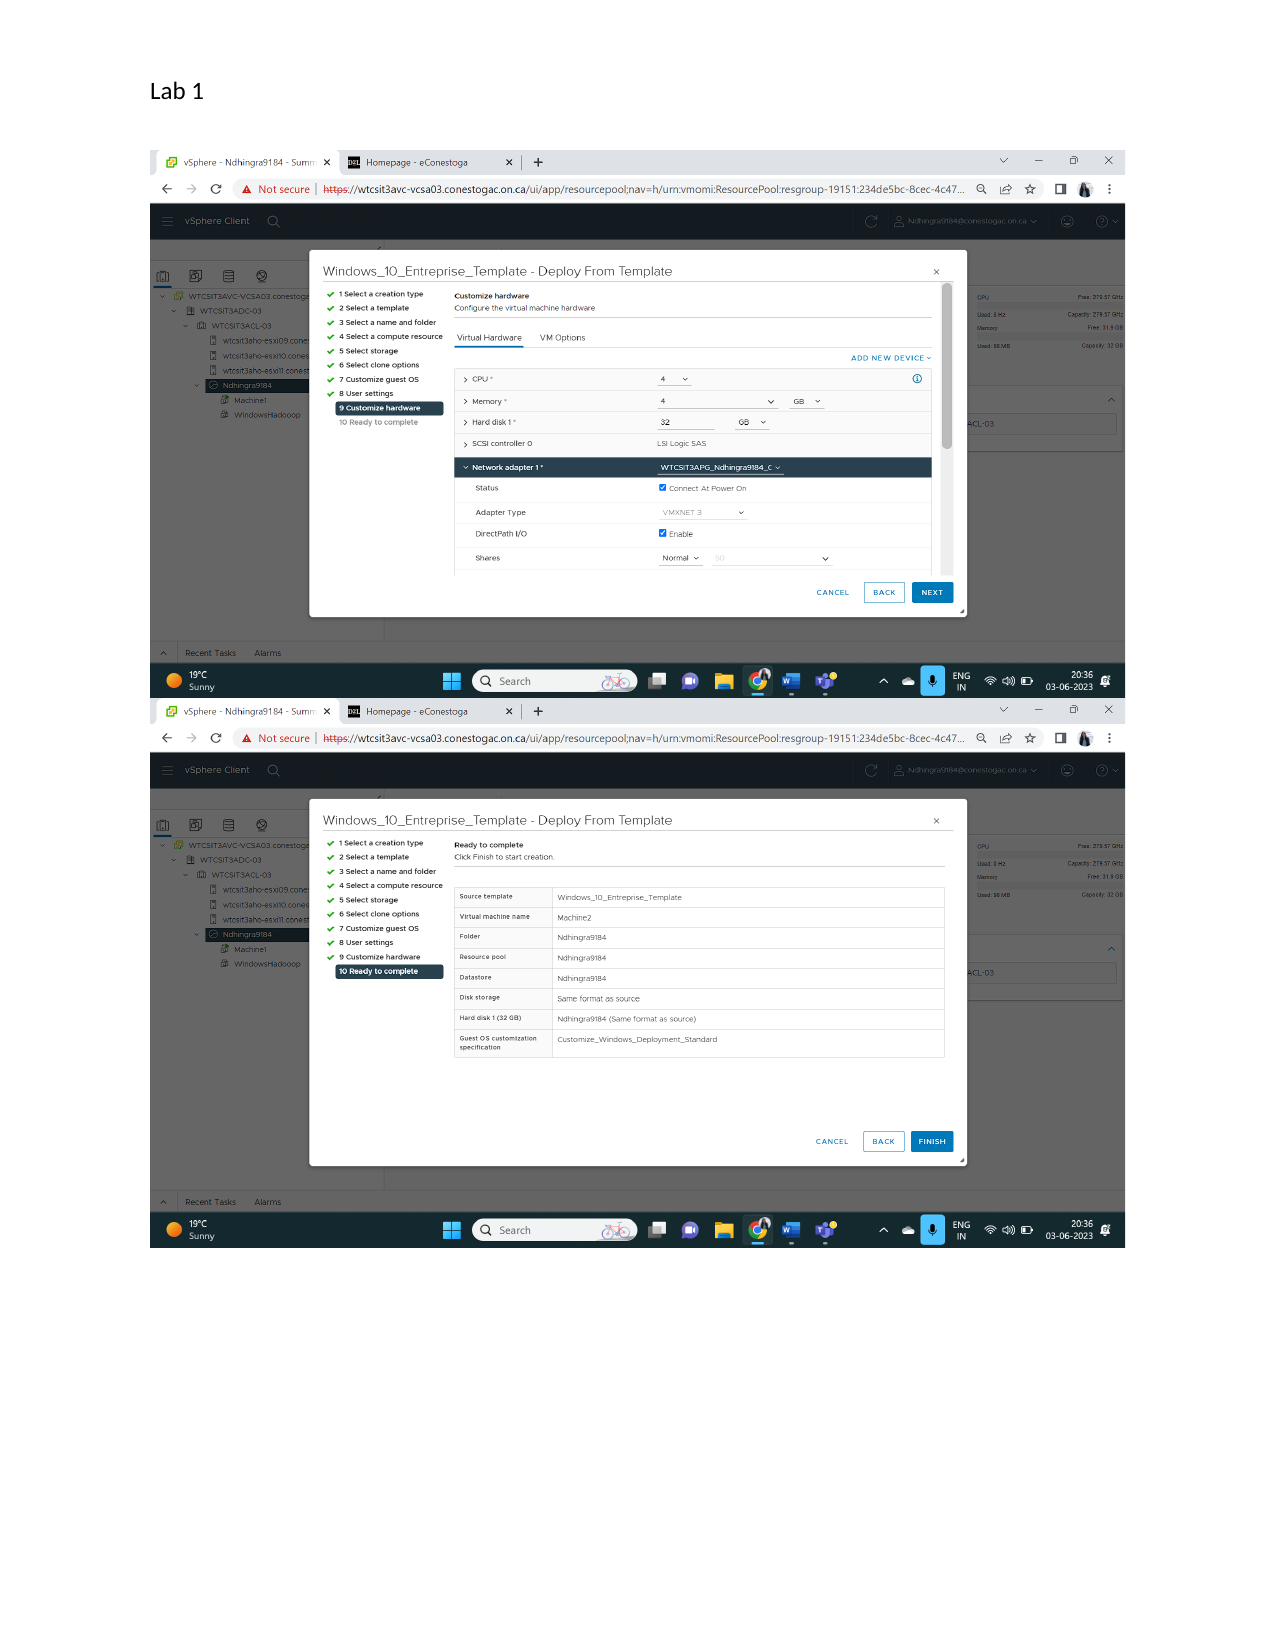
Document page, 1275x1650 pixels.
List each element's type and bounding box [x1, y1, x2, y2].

picture [150, 150, 1125, 1248]
